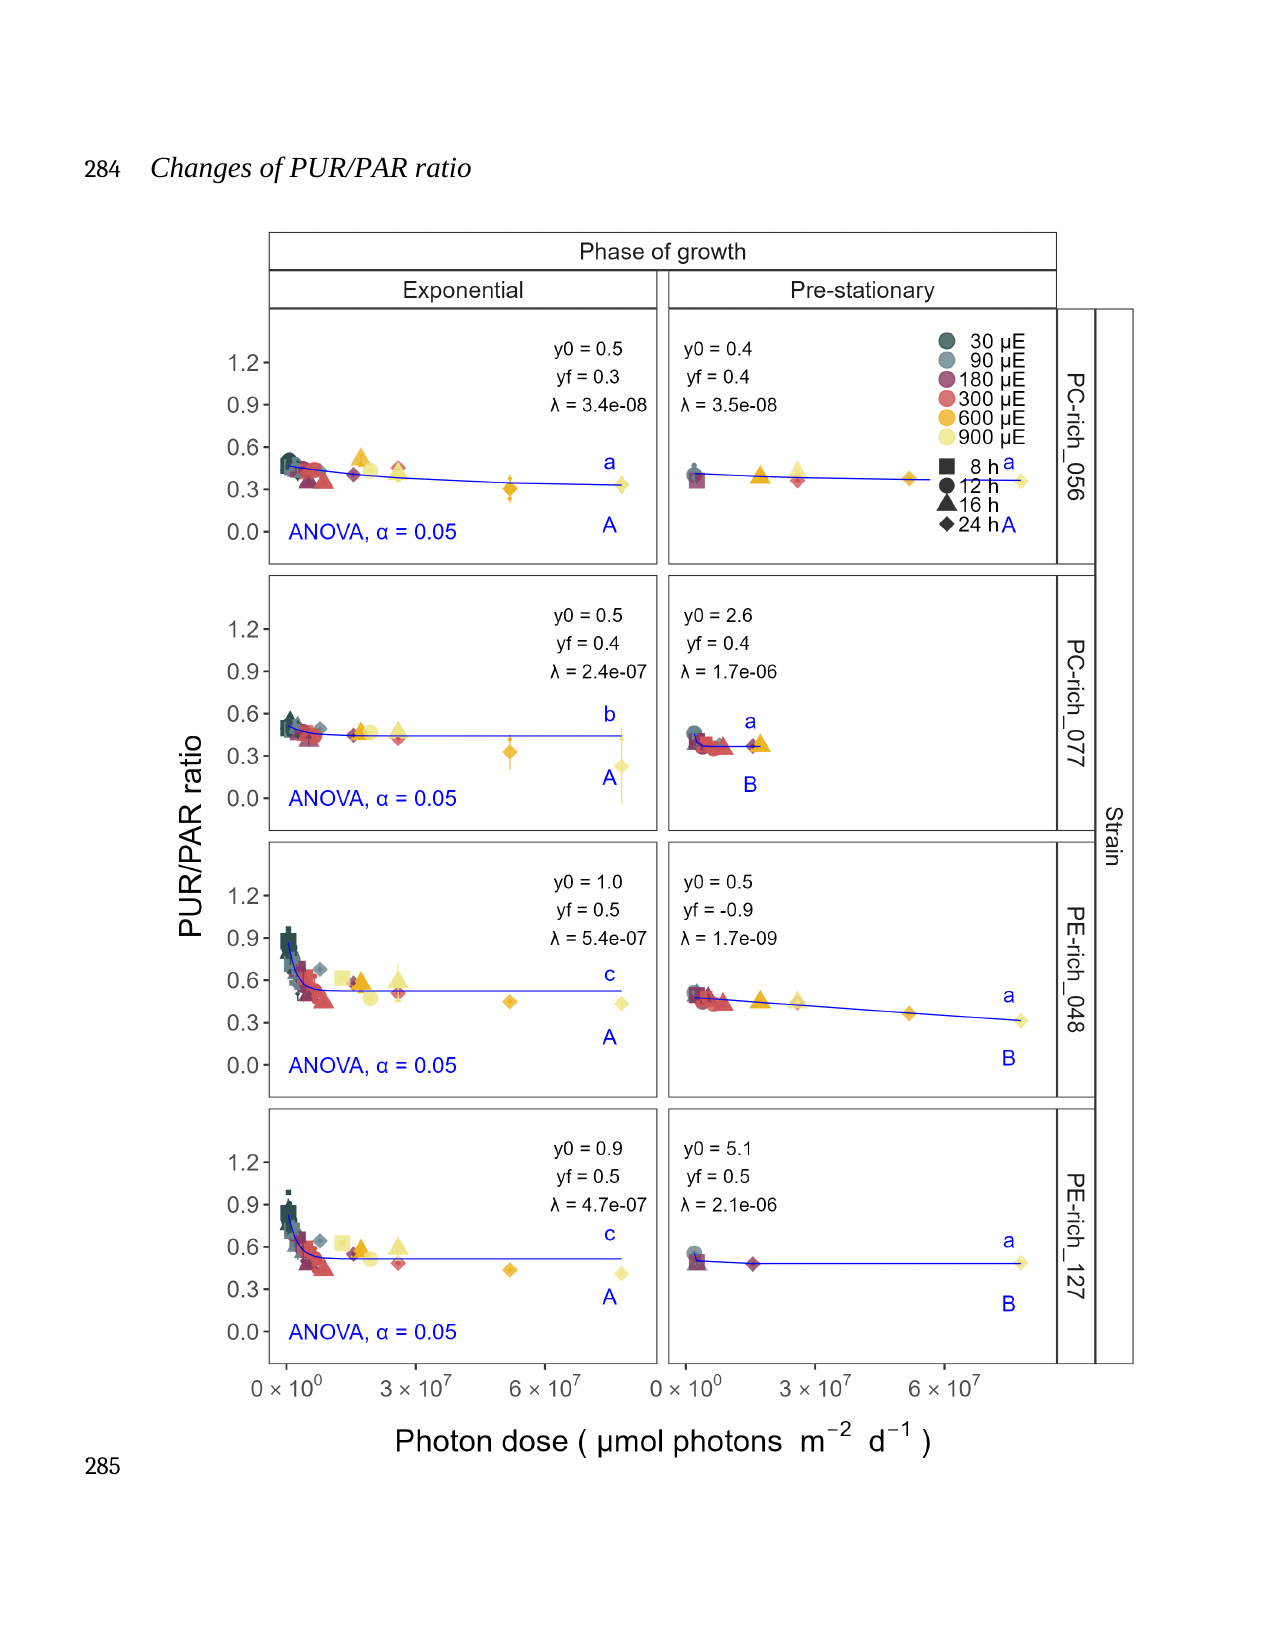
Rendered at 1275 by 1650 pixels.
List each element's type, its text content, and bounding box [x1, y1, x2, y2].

subtitle Changes of PUR/PAR ratio [150, 150, 1125, 183]
picture [168, 221, 1144, 1475]
